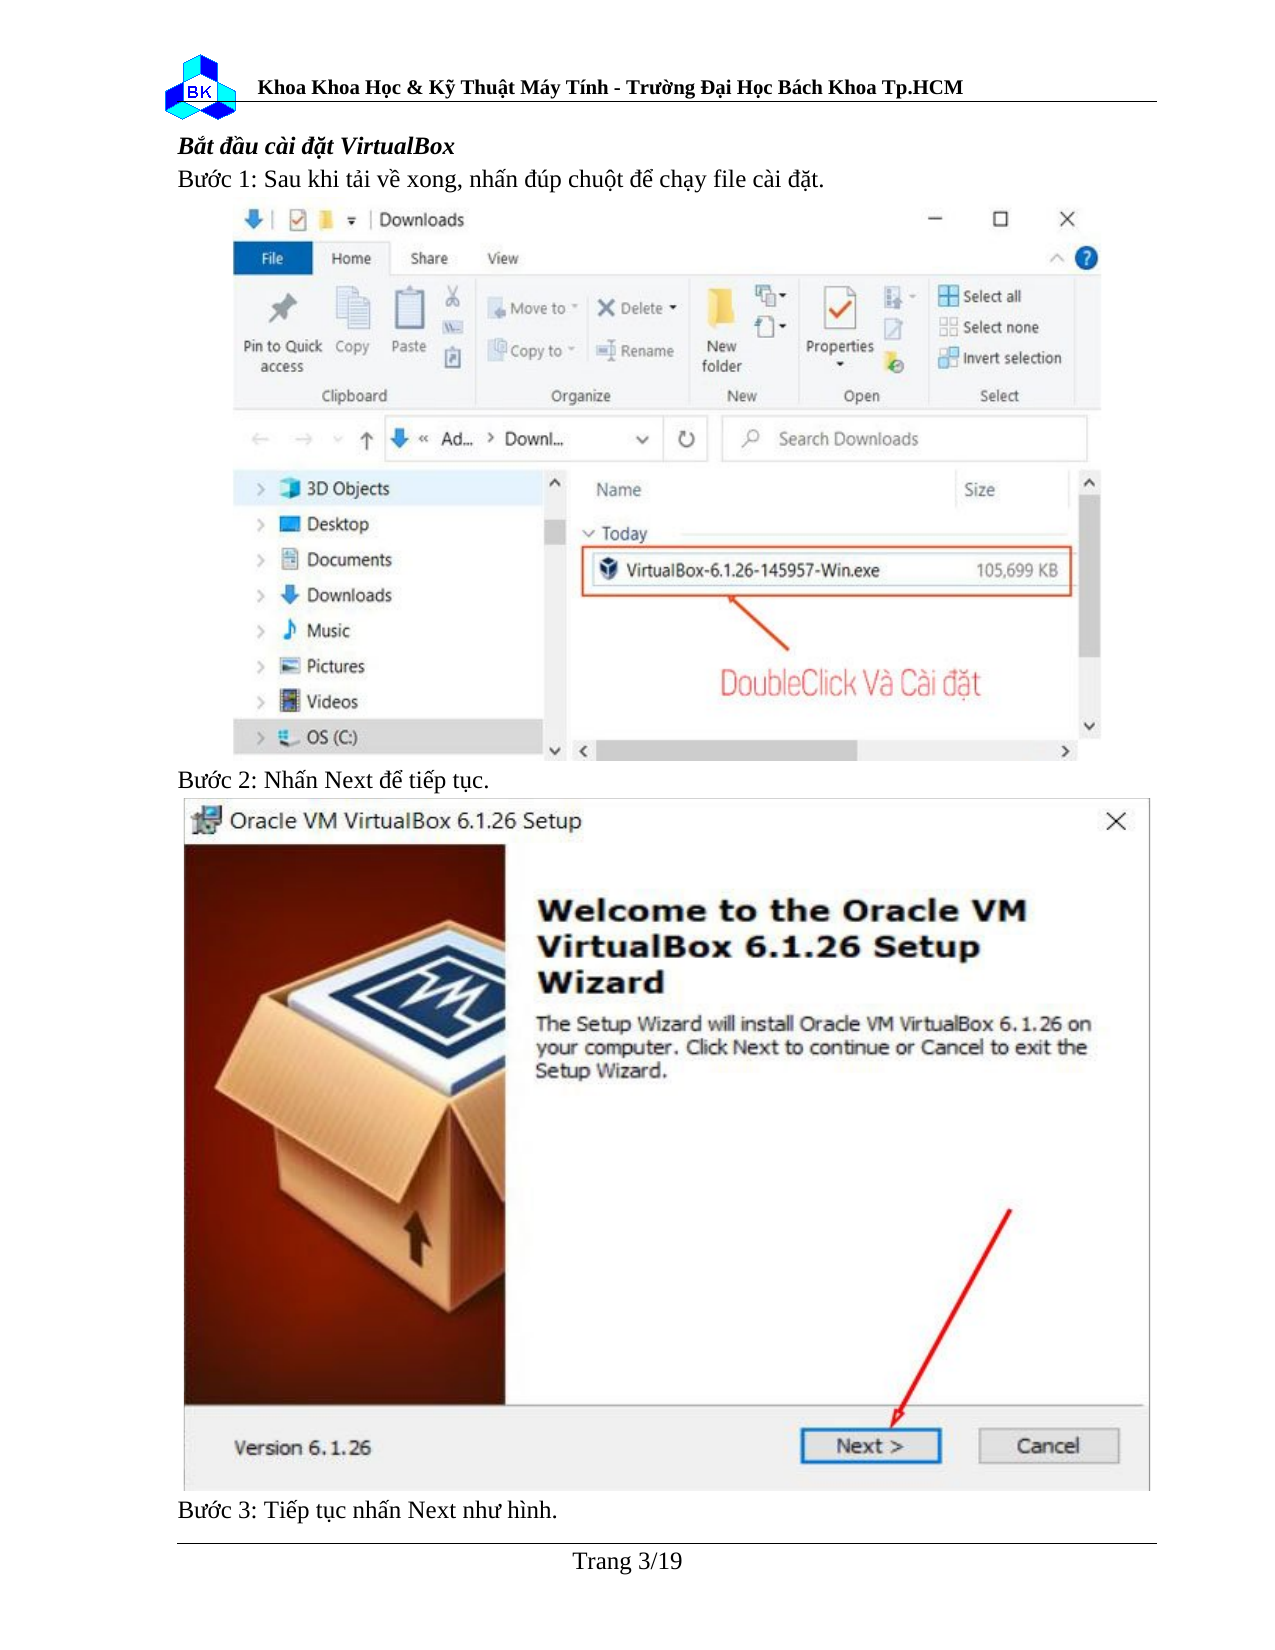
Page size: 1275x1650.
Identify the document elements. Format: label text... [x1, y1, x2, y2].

picture [183, 798, 1151, 1491]
text Bước 2: Nhấn Next để tiếp tục. [177, 765, 1157, 794]
picture [232, 197, 1102, 761]
text Bước 1: Sau khi tải về xong, nhấn đúp chuột để chạy file cài đặt. [177, 164, 1157, 193]
text Bước 3: Tiếp tục nhấn Next như hình. [177, 1495, 1157, 1523]
text Bắt đầu cài đặt VirtualBox [177, 131, 1157, 160]
picture [158, 48, 242, 132]
